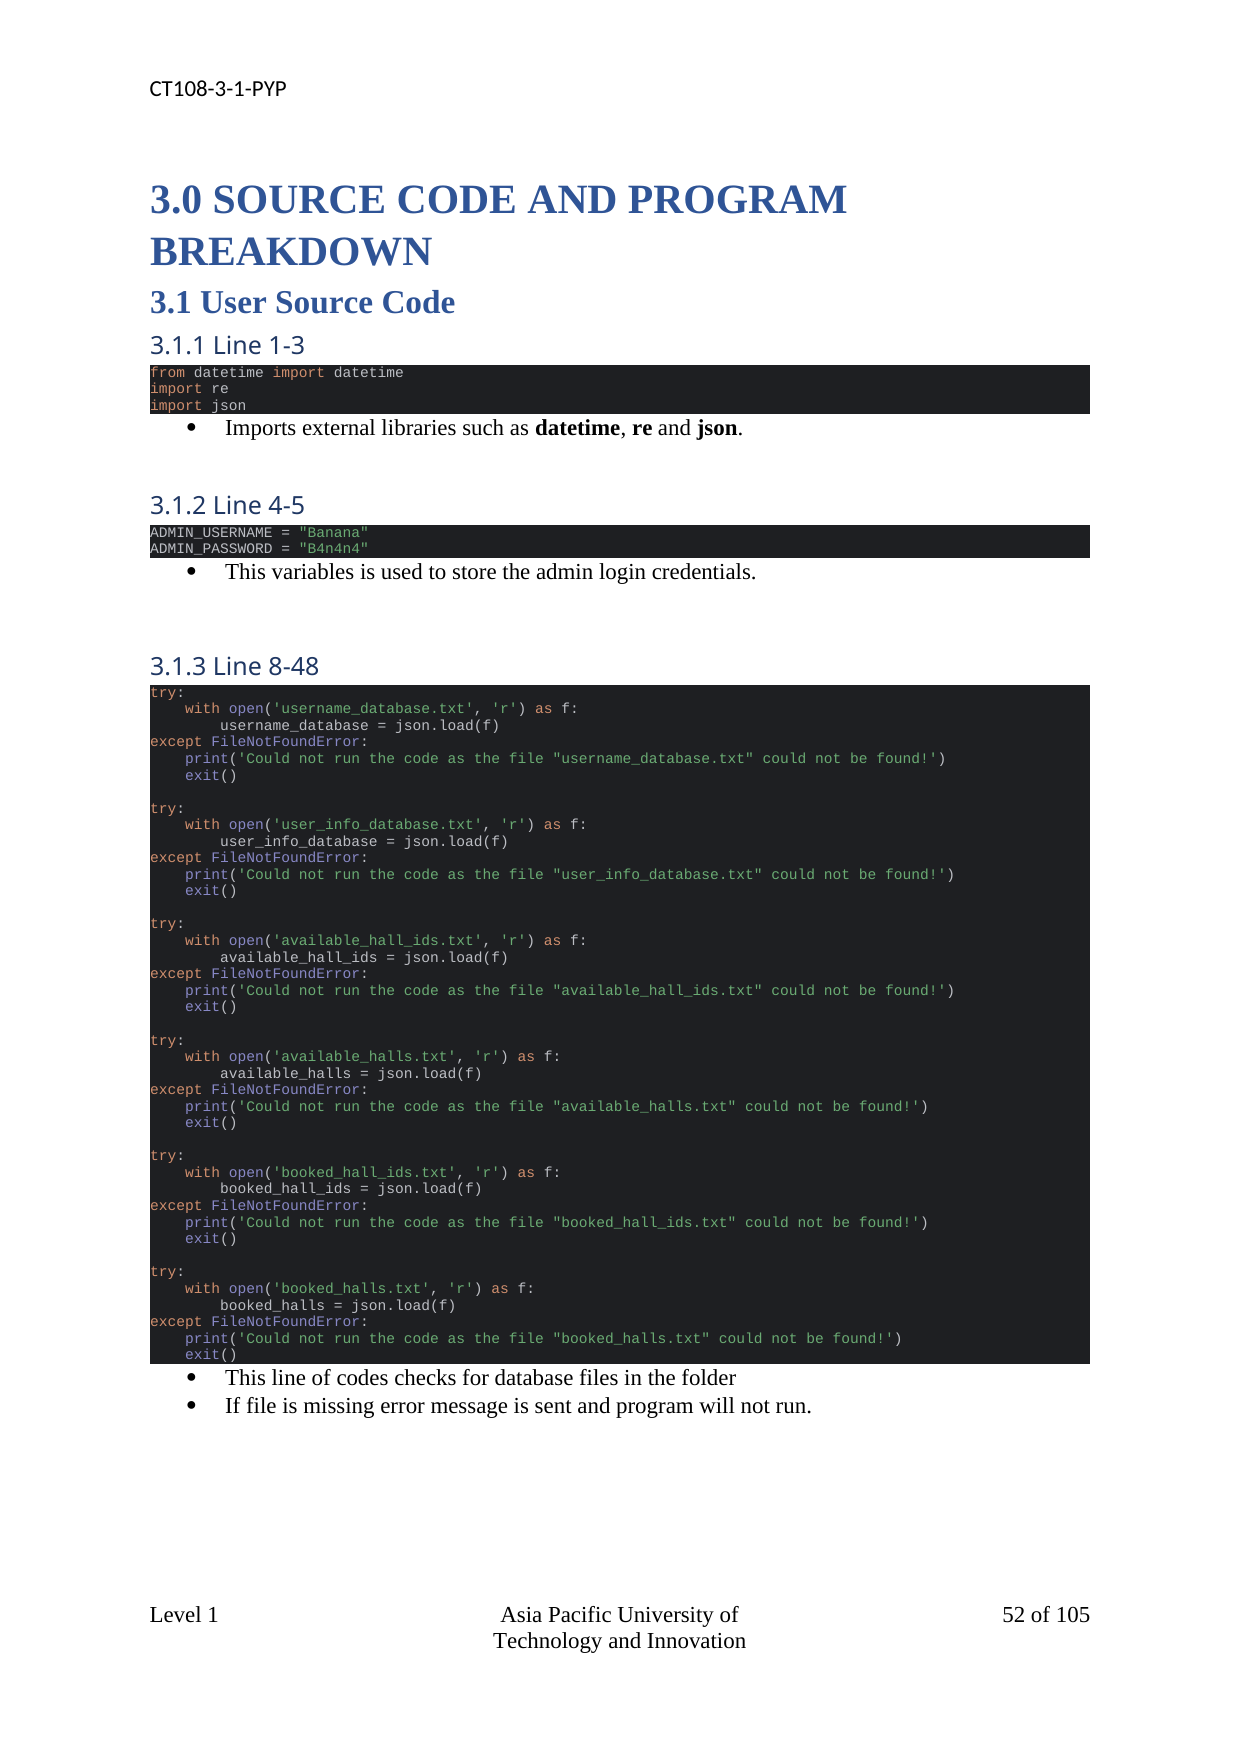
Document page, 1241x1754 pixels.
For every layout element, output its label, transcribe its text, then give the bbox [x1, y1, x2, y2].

subtitle 3.0 SOURCE CODE AND PROGRAM BREAKDOWN [150, 175, 1090, 274]
list This variables is used to store the admin login credentials. [187, 558, 1090, 584]
list This line of codes checks for database files in the folder [187, 1364, 1090, 1390]
subtitle 3.1.3 Line 8-48 [150, 648, 1090, 682]
subtitle 3.1.1 Line 1-3 [150, 328, 1090, 362]
text from datetime import datetime import re import json [150, 365, 1090, 414]
list Imports external libraries such as datetime, re and json. [187, 414, 1090, 441]
text try: with open('username_database.txt', 'r') as f: username_database = json.load(f) except FileNotFoundError: print('Could not run the code as the file "username_database.txt" could not be found!') exit() try: with open('user_info_database.txt', 'r') as f: user_info_database = json.load(f) except FileNotFoundError: print('Could not run the code as the file "user_info_database.txt" could not be found!') exit() try: with open('available_hall_ids.txt', 'r') as f: available_hall_ids = json.load(f) except FileNotFoundError: print('Could not run the code as the file "available_hall_ids.txt" could not be found!') exit() try: with open('available_halls.txt', 'r') as f: available_halls = json.load(f) except FileNotFoundError: print('Could not run the code as the file "available_halls.txt" could not be found!') exit() try: with open('booked_hall_ids.txt', 'r') as f: booked_hall_ids = json.load(f) except FileNotFoundError: print('Could not run the code as the file "booked_hall_ids.txt" could not be found!') exit() try: with open('booked_halls.txt', 'r') as f: booked_halls = json.load(f) except FileNotFoundError: print('Could not run the code as the file "booked_halls.txt" could not be found!') exit() [150, 685, 1090, 1364]
list If file is missing error message is sent and program will not run. [187, 1392, 1090, 1419]
text ADMIN_USERNAME = "Banana" ADMIN_PASSWORD = "B4n4n4" [150, 525, 1090, 558]
subtitle 3.1.2 Line 4-5 [150, 488, 1090, 522]
subtitle 3.1 User Source Code [150, 282, 1090, 321]
